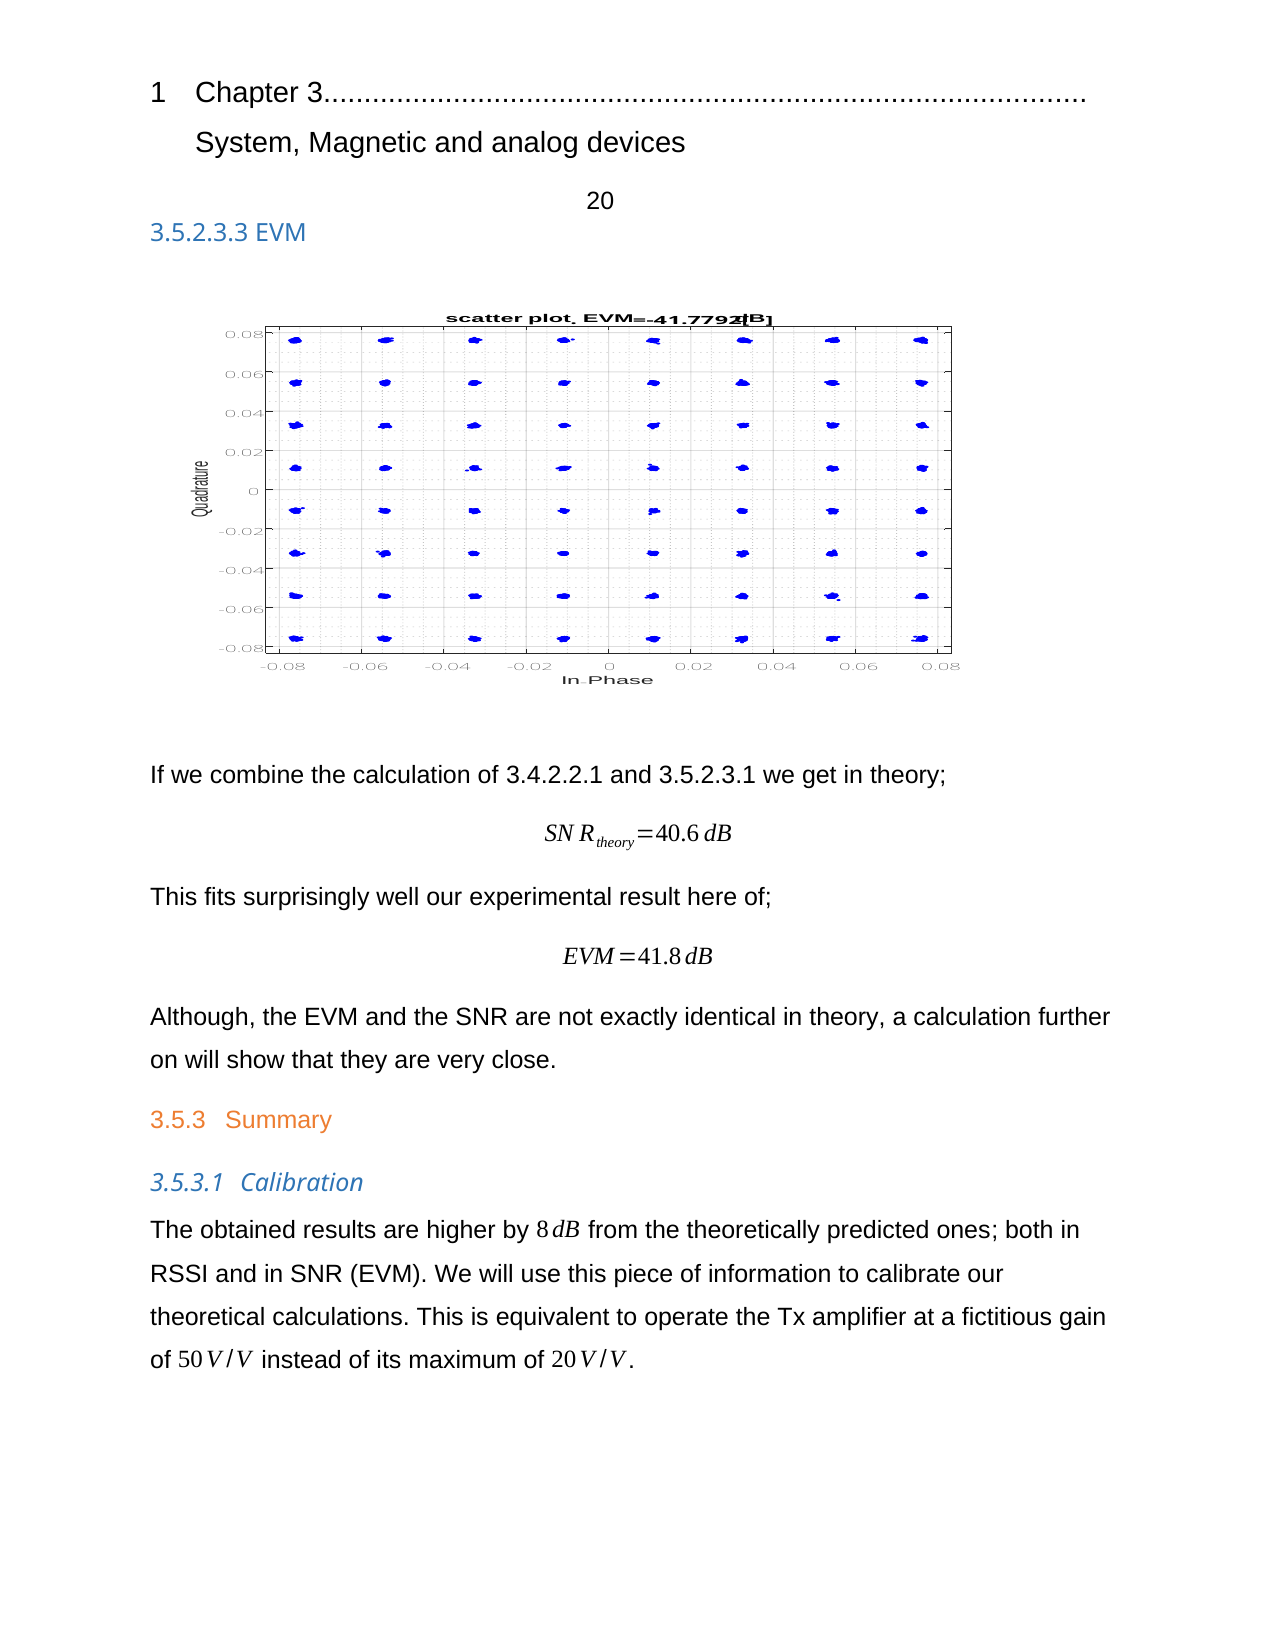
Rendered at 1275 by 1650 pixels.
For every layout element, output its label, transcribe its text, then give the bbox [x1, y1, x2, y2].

subtitle EVM [150, 215, 1125, 249]
text If we combine the calculation of ‎3.4.2.2.1 and ‎3.5.2.3.1 we get in theory; [150, 760, 1125, 789]
text The obtained results are higher by from the theoretically predicted ones; both in RSSI and in SNR (EVM). We will use this piece of information to calibrate our theoretical calculations. This is equivalent to operate the Tx amplifier at a fictitious gain of instead of its maximum of . [150, 1216, 1125, 1374]
text This fits surprisingly well our experimental result here of; [150, 882, 1125, 911]
text Although, the EVM and the SNR are not exactly identical in theory, a calculation further on will show that they are very close. [150, 1002, 1125, 1074]
subtitle Calibration [150, 1164, 1125, 1198]
subtitle Summary [150, 1105, 1125, 1133]
